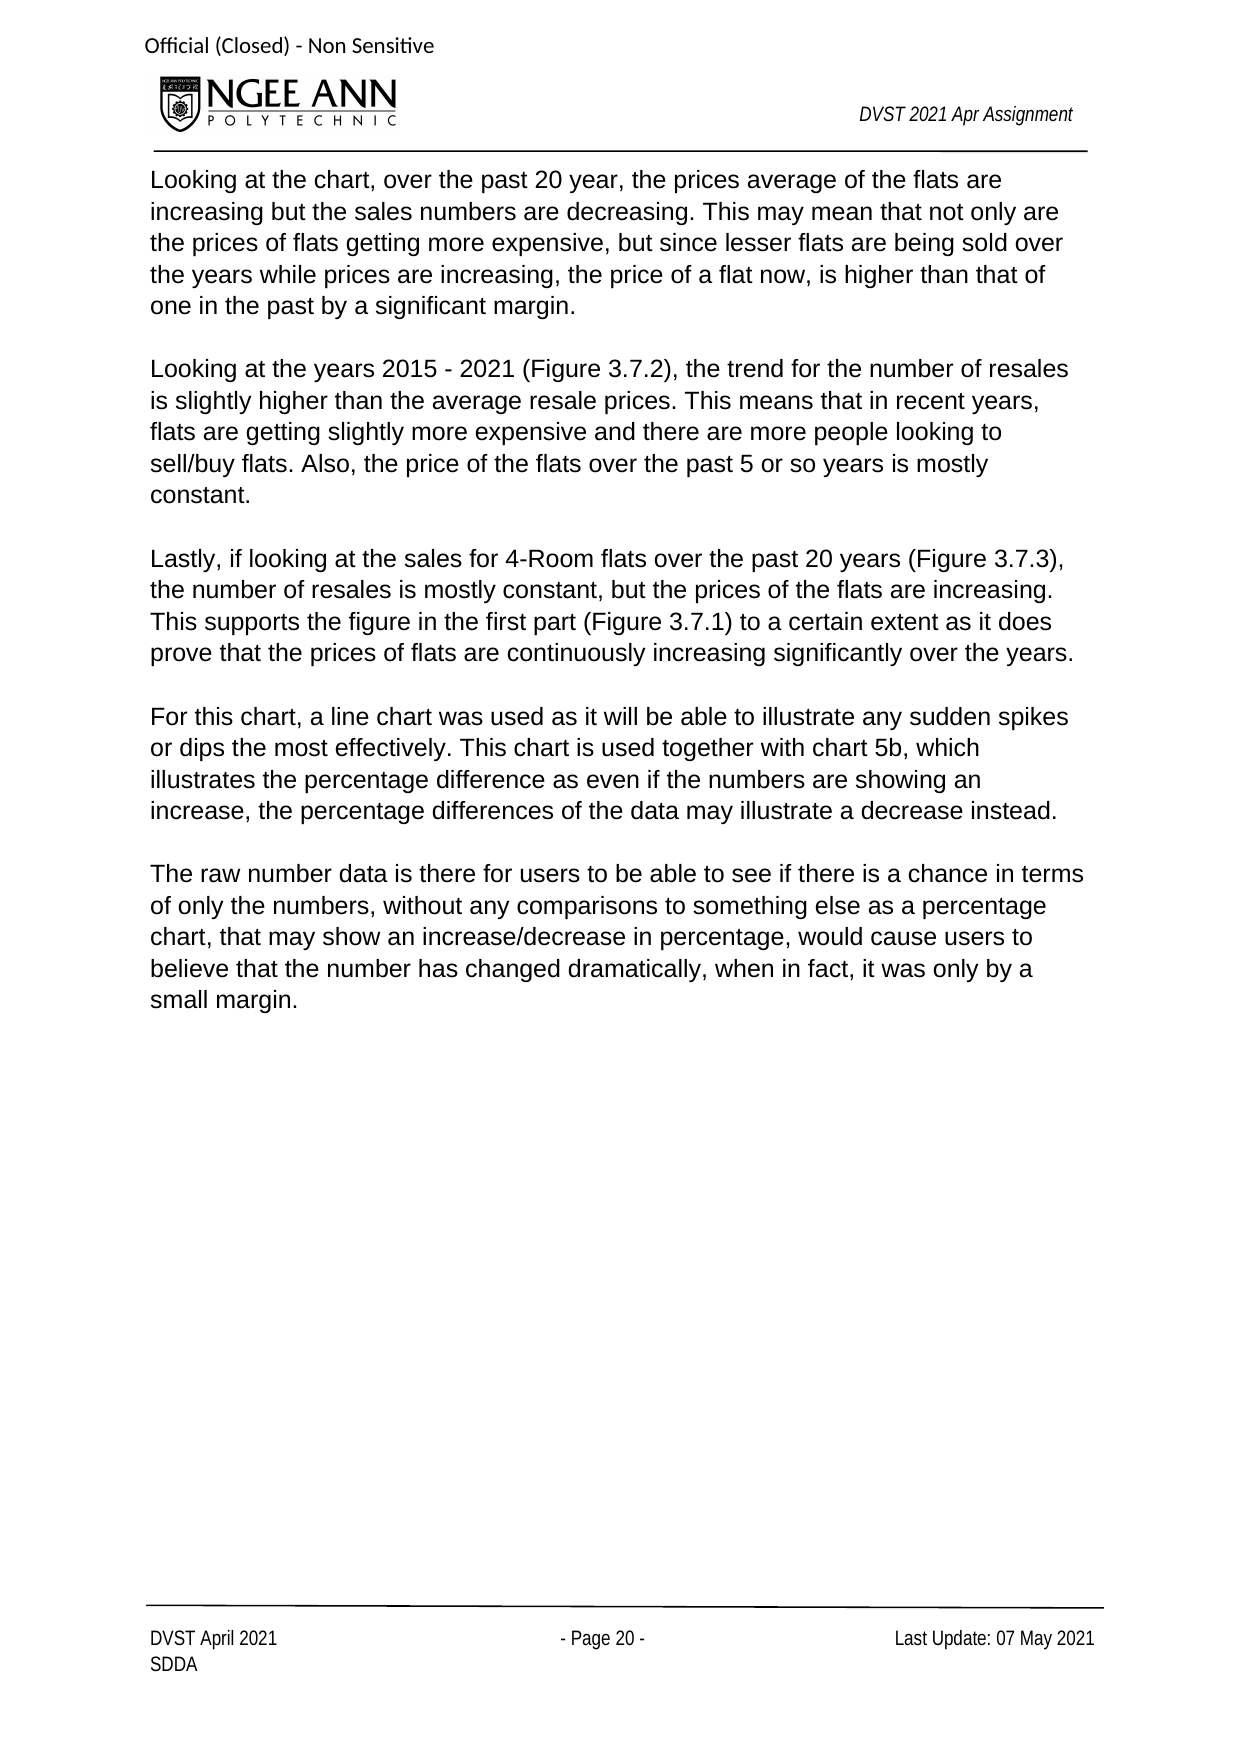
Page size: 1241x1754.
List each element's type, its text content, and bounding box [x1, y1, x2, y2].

text The raw number data is there for users to be able to see if there is a chance in terms of only the numbers, without any comparisons to something else as a percentage chart, that may show an increase/decrease in percentage, would cause users to believe that the number has changed dramatically, when in fact, it was only by a small margin. [150, 859, 1090, 1014]
text For this chart, a line chart was used as it will be able to illustrate any sudden spikes or dips the most effectively. This chart is used together with chart 5b, which illustrates the percentage difference as even if the numbers are showing an increase, the percentage differences of the data may illustrate a decrease instead. [150, 701, 1090, 825]
text Lastly, if looking at the sales for 4-Room flats over the past 20 years (Figure 3.7.3), the number of resales is mostly constant, but the prices of the flats are increasing. This supports the figure in the first part (Figure 3.7.1) to a certain extent as it does prove that the prices of flats are continuously increasing significantly over the years. [150, 544, 1090, 667]
picture [150, 75, 402, 134]
text Looking at the years 2015 - 2021 (Figure 3.7.2), the trend for the number of resales is slightly higher than the average resale prices. This means that in recent years, flats are getting slightly more expensive and there are more people looking to sell/buy flats. Also, the price of the flats over the past 5 or so years is mostly constant. [150, 354, 1090, 509]
text Looking at the chart, over the past 20 year, the prices average of the flats are increasing but the sales numbers are decreasing. This may mean that not only are the prices of flats getting more expensive, but since lesser flats are being sold over the years while prices are increasing, the price of a flat now, is higher than that of one in the past by a significant margin. [150, 165, 1090, 320]
